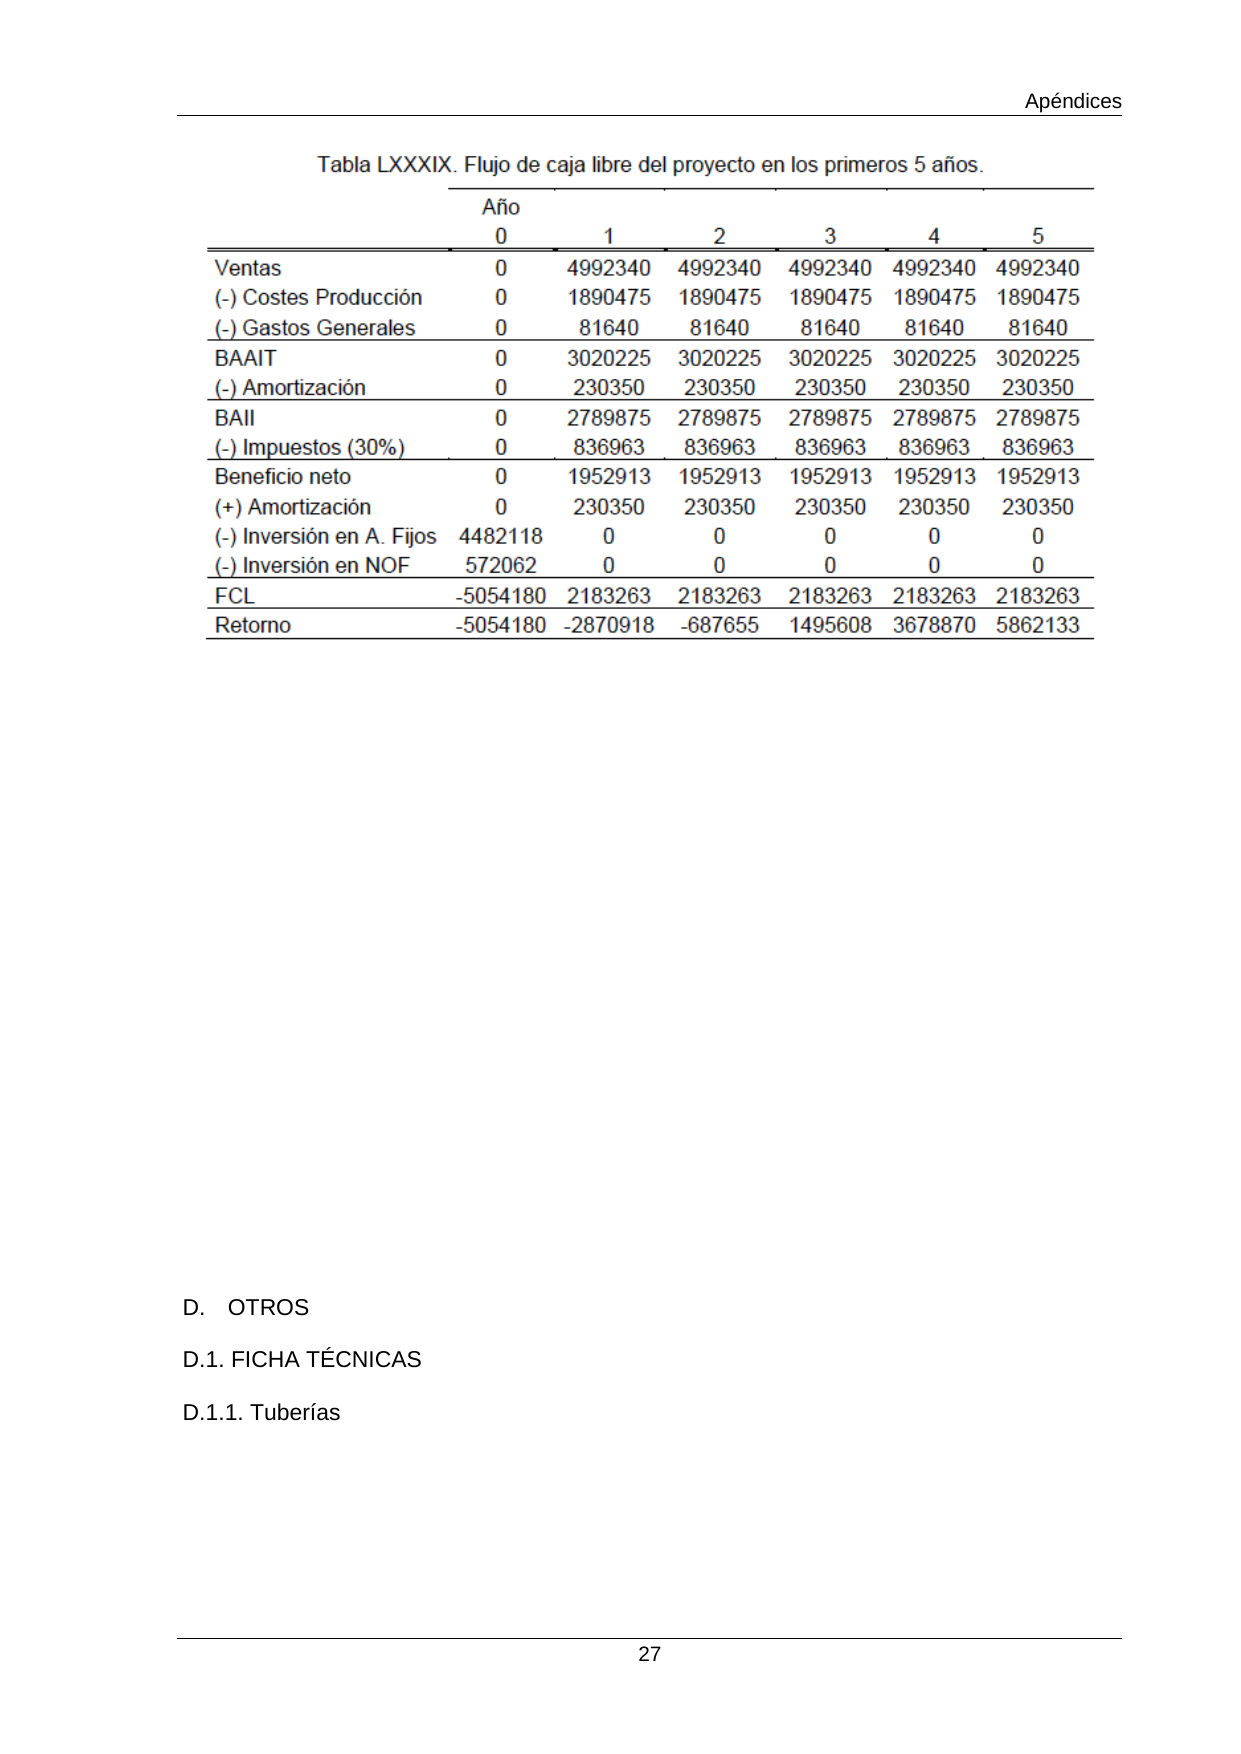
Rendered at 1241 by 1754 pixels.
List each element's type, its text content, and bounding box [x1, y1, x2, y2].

list D.1.1. Tuberías [182, 1399, 1122, 1426]
picture [177, 147, 1122, 662]
list OTROS [177, 1294, 1122, 1320]
list D.1. FICHA TÉCNICAS [182, 1346, 1122, 1373]
